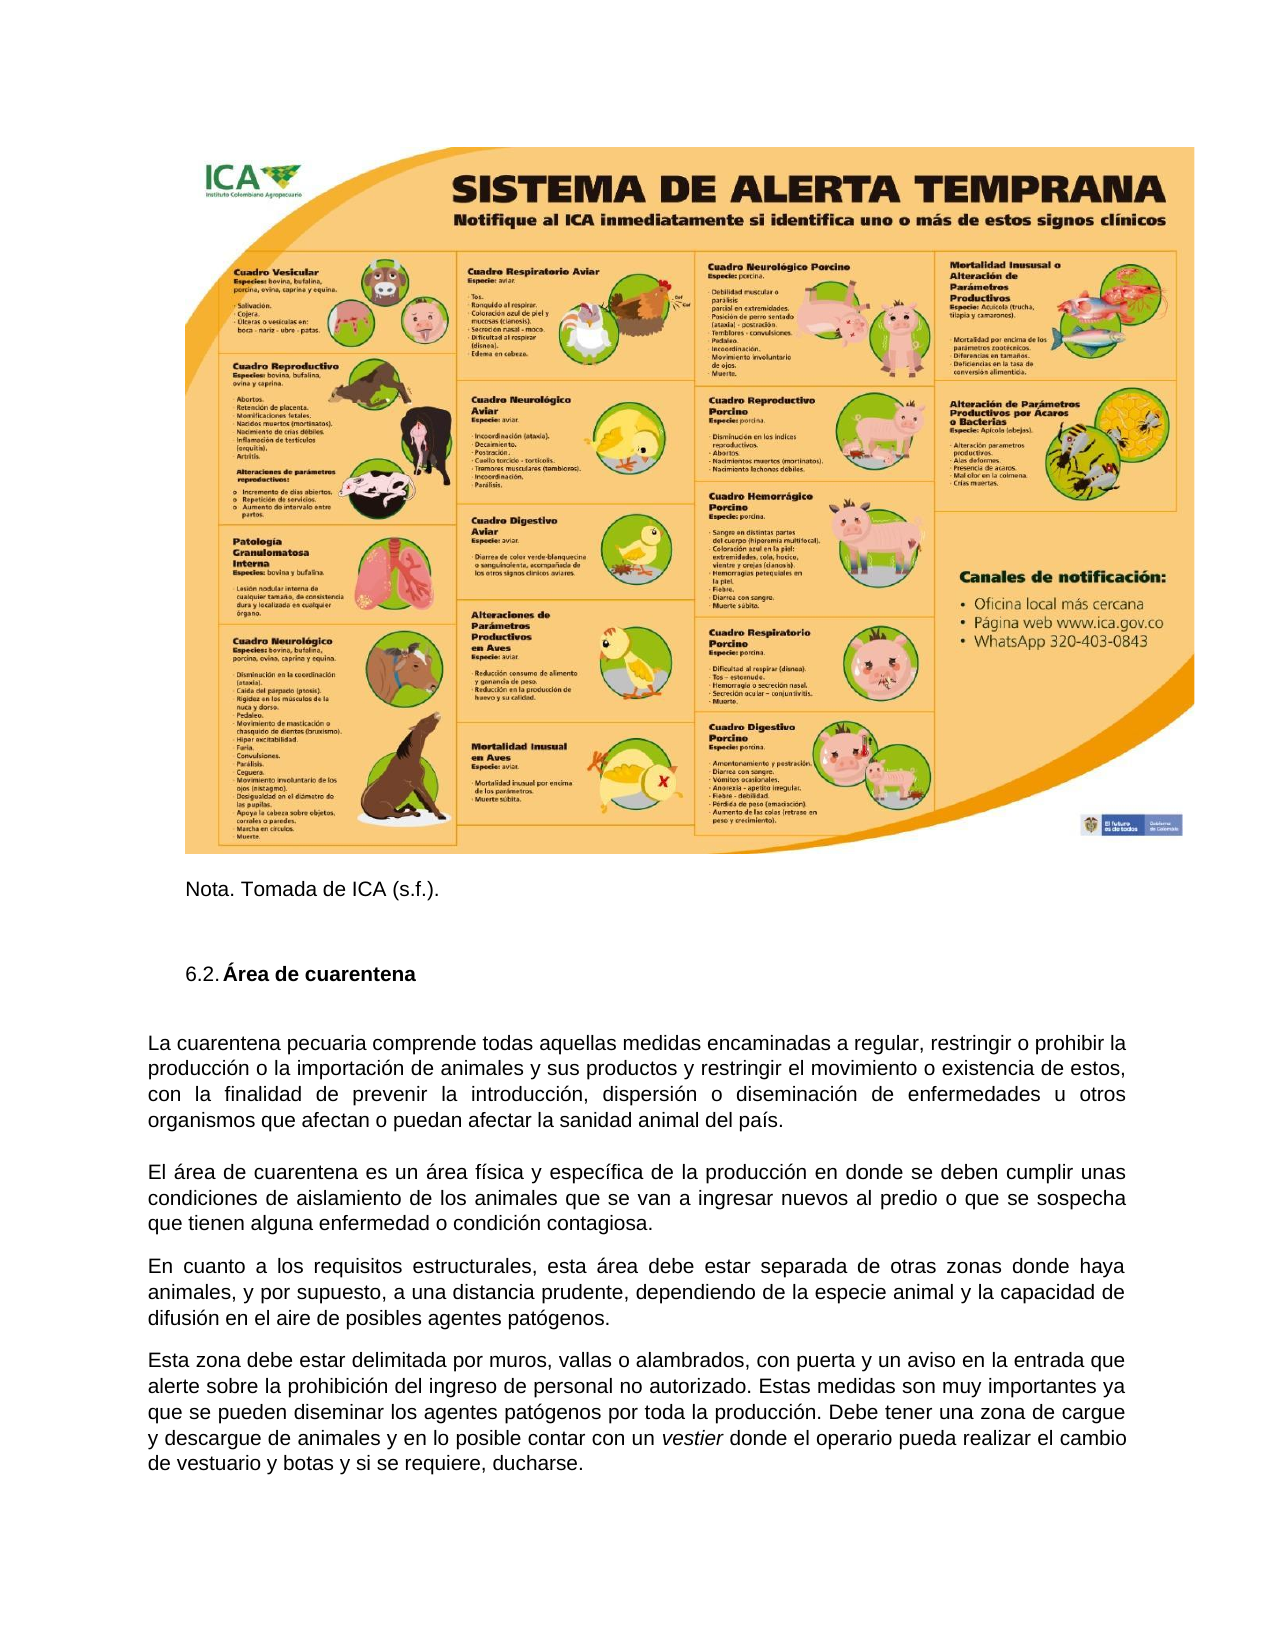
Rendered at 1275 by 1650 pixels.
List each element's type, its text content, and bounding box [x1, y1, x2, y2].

text La cuarentena pecuaria comprende todas aquellas medidas encaminadas a regular, restringir o prohibir la producción o la importación de animales y sus productos y restringir el movimiento o existencia de estos, con la finalidad de prevenir la introducción, dispersión o diseminación de enfermedades u otros organismos que afectan o puedan afectar la sanidad animal del país. [148, 1030, 1127, 1132]
text En cuanto a los requisitos estructurales, esta área debe estar separada de otras zonas donde haya animales, y por supuesto, a una distancia prudente, dependiendo de la especie animal y la capacidad de difusión en el aire de posibles agentes patógenos. [148, 1254, 1127, 1329]
picture [185, 147, 1195, 854]
text El área de cuarentena es un área física y específica de la producción en donde se deben cumplir unas condiciones de aislamiento de los animales que se van a ingresar nuevos al predio o que se sospecha que tienen alguna enfermedad o condición contagiosa. [148, 1159, 1127, 1235]
list Área de cuarentena [185, 962, 1127, 986]
text Esta zona debe estar delimitada por muros, vallas o alambrados, con puerta y un aviso en la entrada que alerte sobre la prohibición del ingreso de personal no autorizado. Estas medidas son muy importantes ya que se pueden diseminar los agentes patógenos por toda la producción. Debe tener una zona de cargue y descargue de animales y en lo posible contar con un vestier donde el operario pueda realizar el cambio de vestuario y botas y si se requiere, ducharse. [148, 1348, 1127, 1475]
text Nota. Tomada de ICA (s.f.). [185, 877, 1127, 901]
